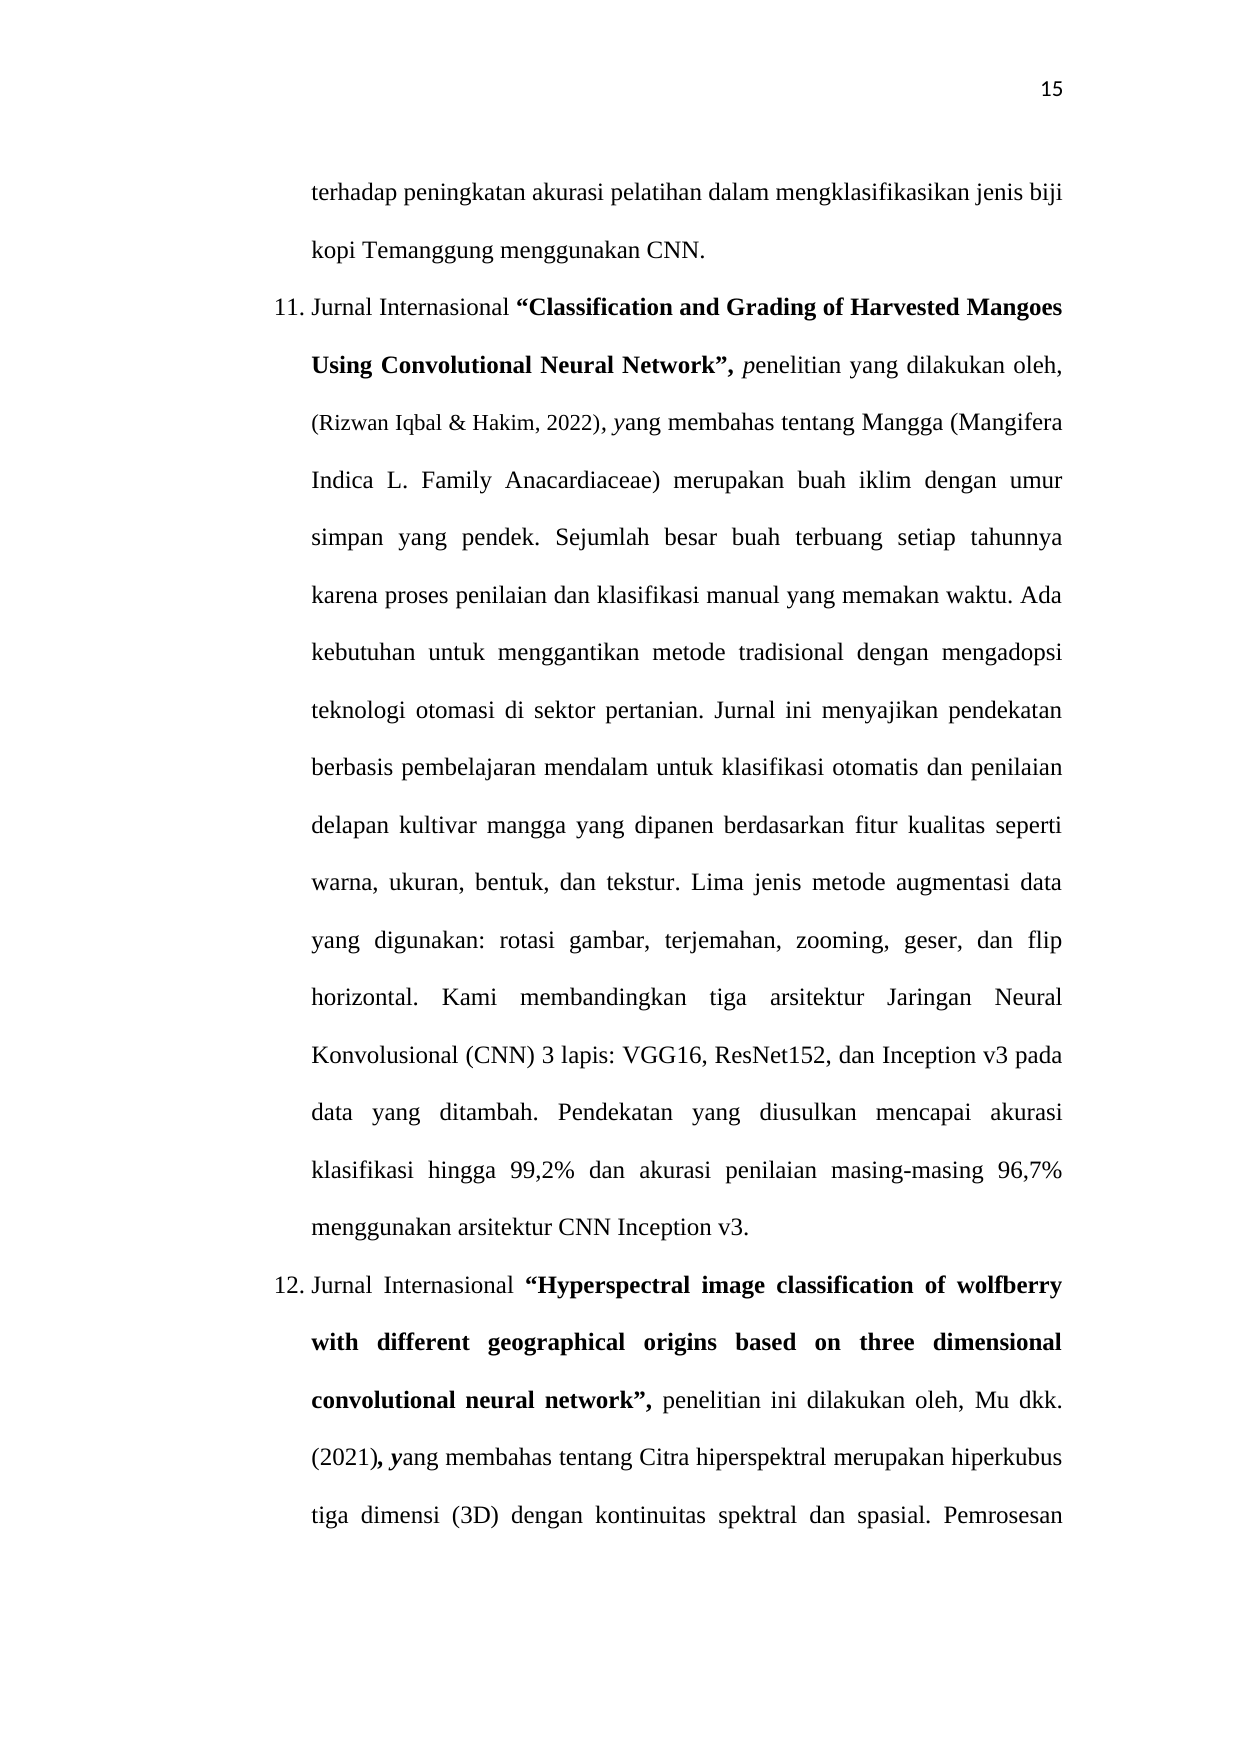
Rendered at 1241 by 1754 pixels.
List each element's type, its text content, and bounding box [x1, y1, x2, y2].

list Jurnal Internasional “Classification and Grading of Harvested Mangoes Using Convolutional Neural Network”, penelitian yang dilakukan oleh, , yang membahas tentang Mangga (Mangifera Indica L. Family Anacardiaceae) merupakan buah iklim dengan umur simpan yang pendek. Sejumlah besar buah terbuang setiap tahunnya karena proses penilaian dan klasifikasi manual yang memakan waktu. Ada kebutuhan untuk menggantikan metode tradisional dengan mengadopsi teknologi otomasi di sektor pertanian. Jurnal ini menyajikan pendekatan berbasis pembelajaran mendalam untuk klasifikasi otomatis dan penilaian delapan kultivar mangga yang dipanen berdasarkan fitur kualitas seperti warna, ukuran, bentuk, dan tekstur. Lima jenis metode augmentasi data yang digunakan: rotasi gambar, terjemahan, zooming, geser, dan flip horizontal. Kami membandingkan tiga arsitektur Jaringan Neural Konvolusional (CNN) 3 lapis: VGG16, ResNet152, dan Inception v3 pada data yang ditambah. Pendekatan yang diusulkan mencapai akurasi klasifikasi hingga 99,2% dan akurasi penilaian masing-masing 96,7% menggunakan arsitektur CNN Inception v3. [274, 292, 1063, 1241]
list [274, 177, 1063, 263]
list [274, 1270, 1063, 1528]
